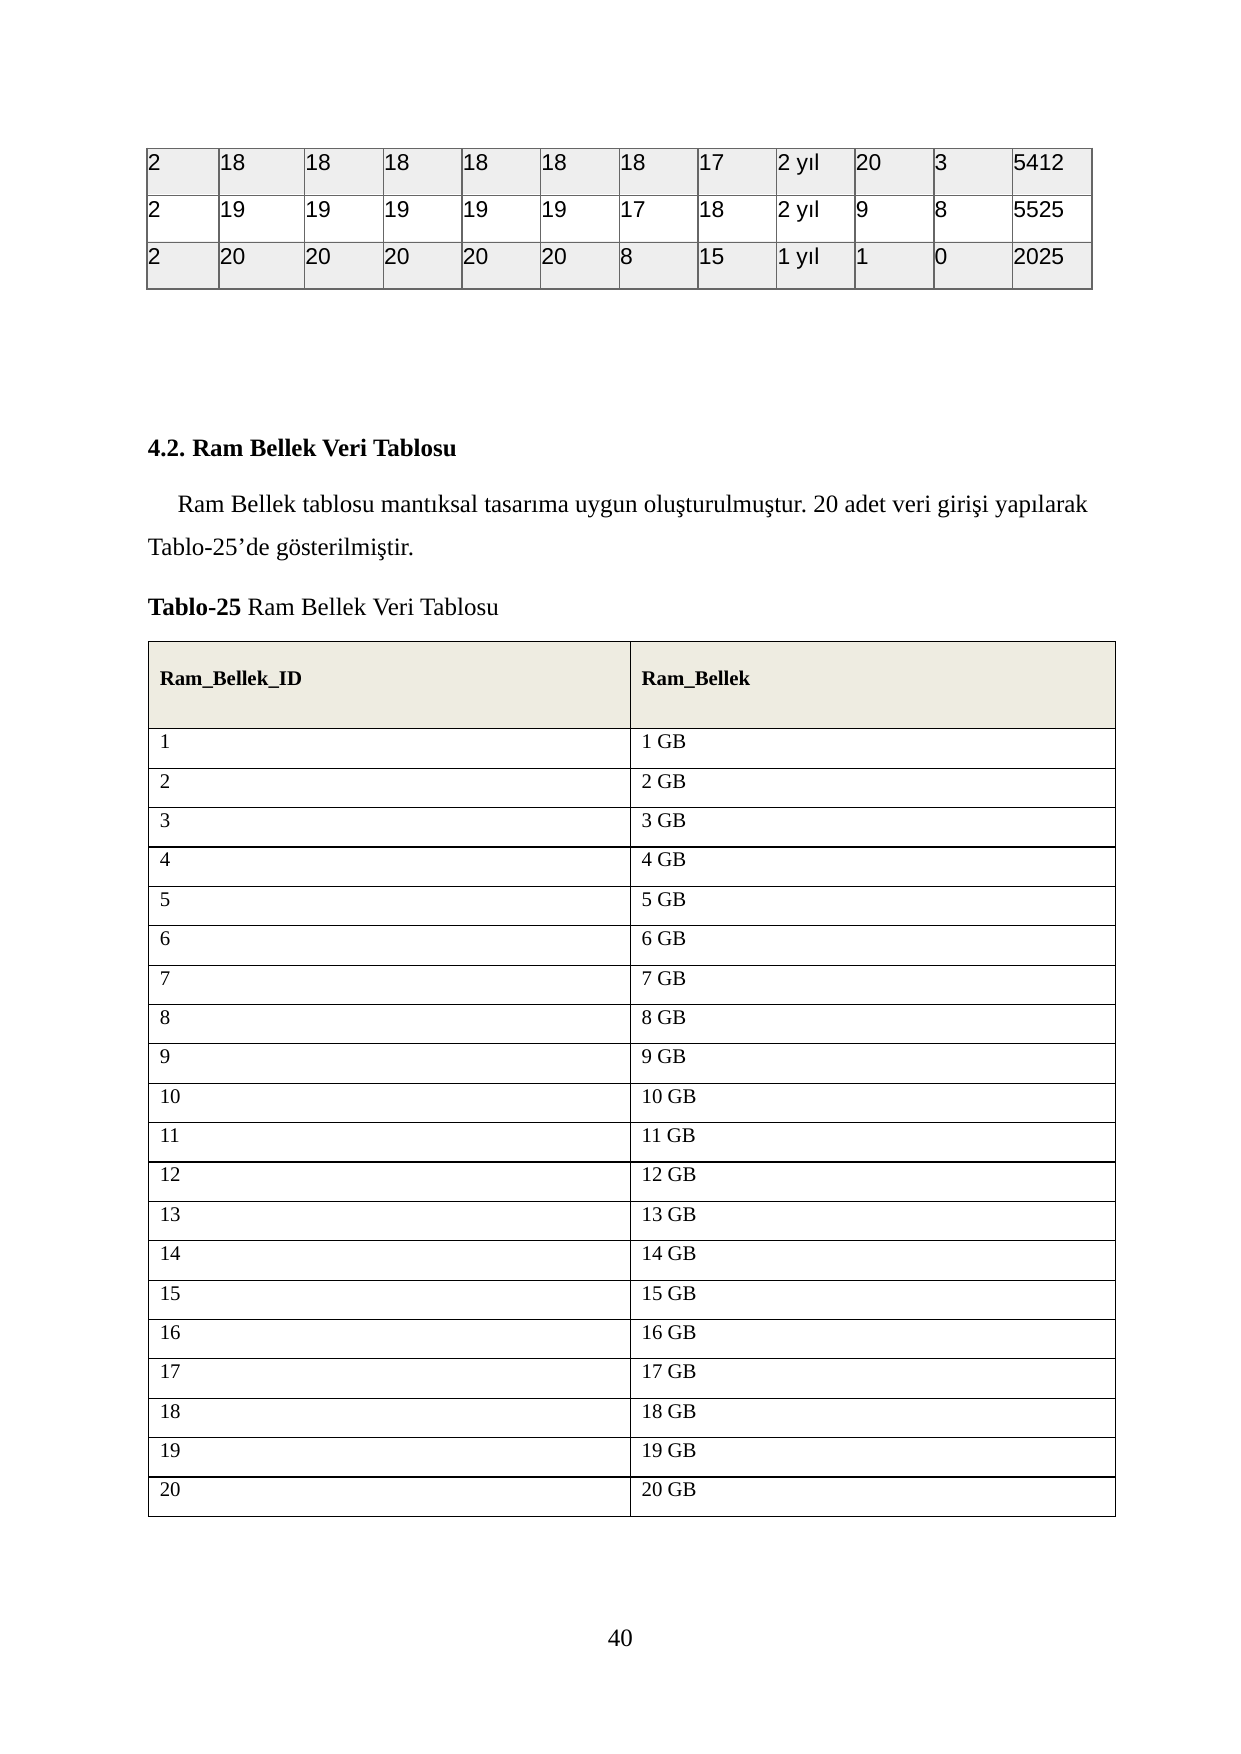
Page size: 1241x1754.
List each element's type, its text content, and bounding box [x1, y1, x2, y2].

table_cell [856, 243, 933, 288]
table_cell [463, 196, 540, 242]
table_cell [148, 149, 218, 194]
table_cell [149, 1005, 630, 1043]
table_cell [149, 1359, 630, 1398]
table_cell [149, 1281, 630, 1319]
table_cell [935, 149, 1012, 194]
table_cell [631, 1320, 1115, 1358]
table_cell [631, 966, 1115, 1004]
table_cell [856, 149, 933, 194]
subtitle Ram Bellek Veri Tablosu [148, 433, 1092, 462]
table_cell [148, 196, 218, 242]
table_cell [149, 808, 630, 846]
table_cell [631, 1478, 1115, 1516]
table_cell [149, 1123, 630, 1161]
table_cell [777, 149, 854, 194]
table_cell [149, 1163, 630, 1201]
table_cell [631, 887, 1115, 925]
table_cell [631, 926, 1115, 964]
text Ram Bellek tablosu mantıksal tasarıma uygun oluşturulmuştur. 20 adet veri girişi yapılarak Tablo-25’de gösterilmiştir. [148, 489, 1092, 561]
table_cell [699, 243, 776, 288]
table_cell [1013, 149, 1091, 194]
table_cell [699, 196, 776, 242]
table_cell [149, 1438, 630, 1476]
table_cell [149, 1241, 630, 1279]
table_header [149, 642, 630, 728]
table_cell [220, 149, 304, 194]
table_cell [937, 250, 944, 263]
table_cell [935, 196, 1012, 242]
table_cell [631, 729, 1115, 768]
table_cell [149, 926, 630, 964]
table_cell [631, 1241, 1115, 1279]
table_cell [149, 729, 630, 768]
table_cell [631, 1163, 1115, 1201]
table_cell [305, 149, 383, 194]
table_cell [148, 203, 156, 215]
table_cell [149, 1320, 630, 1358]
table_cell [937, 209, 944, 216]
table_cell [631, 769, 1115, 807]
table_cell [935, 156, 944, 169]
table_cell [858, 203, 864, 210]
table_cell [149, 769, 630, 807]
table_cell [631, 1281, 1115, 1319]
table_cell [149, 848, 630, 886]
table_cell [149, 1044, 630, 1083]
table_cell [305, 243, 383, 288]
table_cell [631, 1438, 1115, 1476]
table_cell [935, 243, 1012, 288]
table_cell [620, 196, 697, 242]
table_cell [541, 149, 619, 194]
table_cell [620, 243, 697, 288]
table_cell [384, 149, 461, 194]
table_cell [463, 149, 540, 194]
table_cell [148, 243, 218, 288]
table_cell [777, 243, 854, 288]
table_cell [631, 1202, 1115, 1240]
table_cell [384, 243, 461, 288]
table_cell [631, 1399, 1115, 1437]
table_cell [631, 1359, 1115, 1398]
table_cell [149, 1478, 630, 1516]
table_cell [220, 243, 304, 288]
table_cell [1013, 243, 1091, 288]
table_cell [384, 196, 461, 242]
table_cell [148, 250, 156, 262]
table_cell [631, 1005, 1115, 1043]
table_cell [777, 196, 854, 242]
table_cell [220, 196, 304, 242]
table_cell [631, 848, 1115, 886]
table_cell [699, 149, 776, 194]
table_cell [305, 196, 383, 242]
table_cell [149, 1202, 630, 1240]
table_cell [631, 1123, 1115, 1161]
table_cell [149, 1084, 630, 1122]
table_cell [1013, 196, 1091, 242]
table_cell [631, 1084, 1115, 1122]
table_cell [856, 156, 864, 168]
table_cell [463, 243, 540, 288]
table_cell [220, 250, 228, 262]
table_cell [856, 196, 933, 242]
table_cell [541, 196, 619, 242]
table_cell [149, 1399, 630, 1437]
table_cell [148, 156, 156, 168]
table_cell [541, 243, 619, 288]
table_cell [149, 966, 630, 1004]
text Tablo-25 Ram Bellek Veri Tablosu [148, 592, 1092, 620]
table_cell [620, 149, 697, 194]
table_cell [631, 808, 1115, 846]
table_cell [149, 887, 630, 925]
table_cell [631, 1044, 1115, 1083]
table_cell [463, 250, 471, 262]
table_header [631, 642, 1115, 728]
